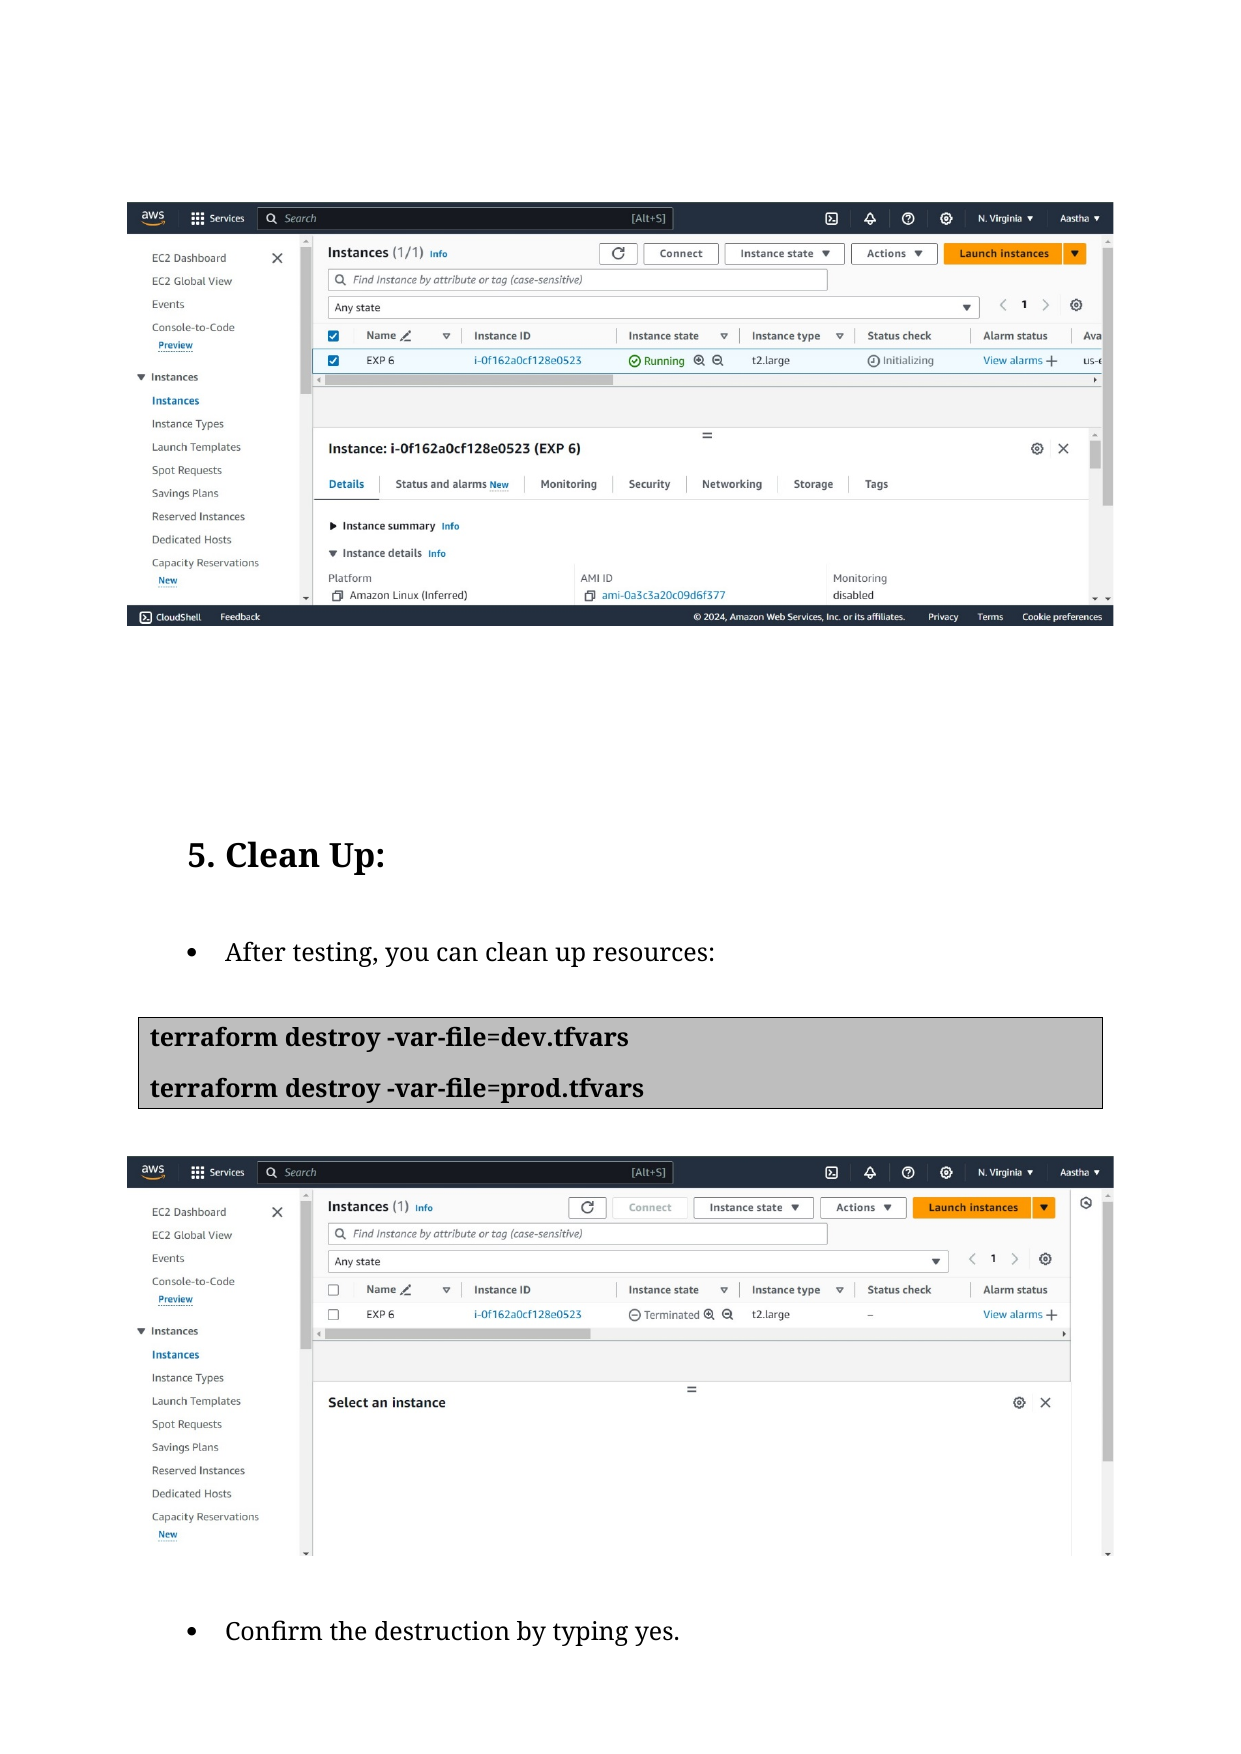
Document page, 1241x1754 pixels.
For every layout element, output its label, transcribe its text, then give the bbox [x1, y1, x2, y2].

subtitle Clean Up: [187, 832, 1113, 877]
picture [127, 202, 1114, 626]
list After testing, you can clean up resources: [187, 935, 1113, 969]
picture [127, 1156, 1114, 1556]
list Confirm the destruction by typing yes. [187, 1614, 1113, 1648]
